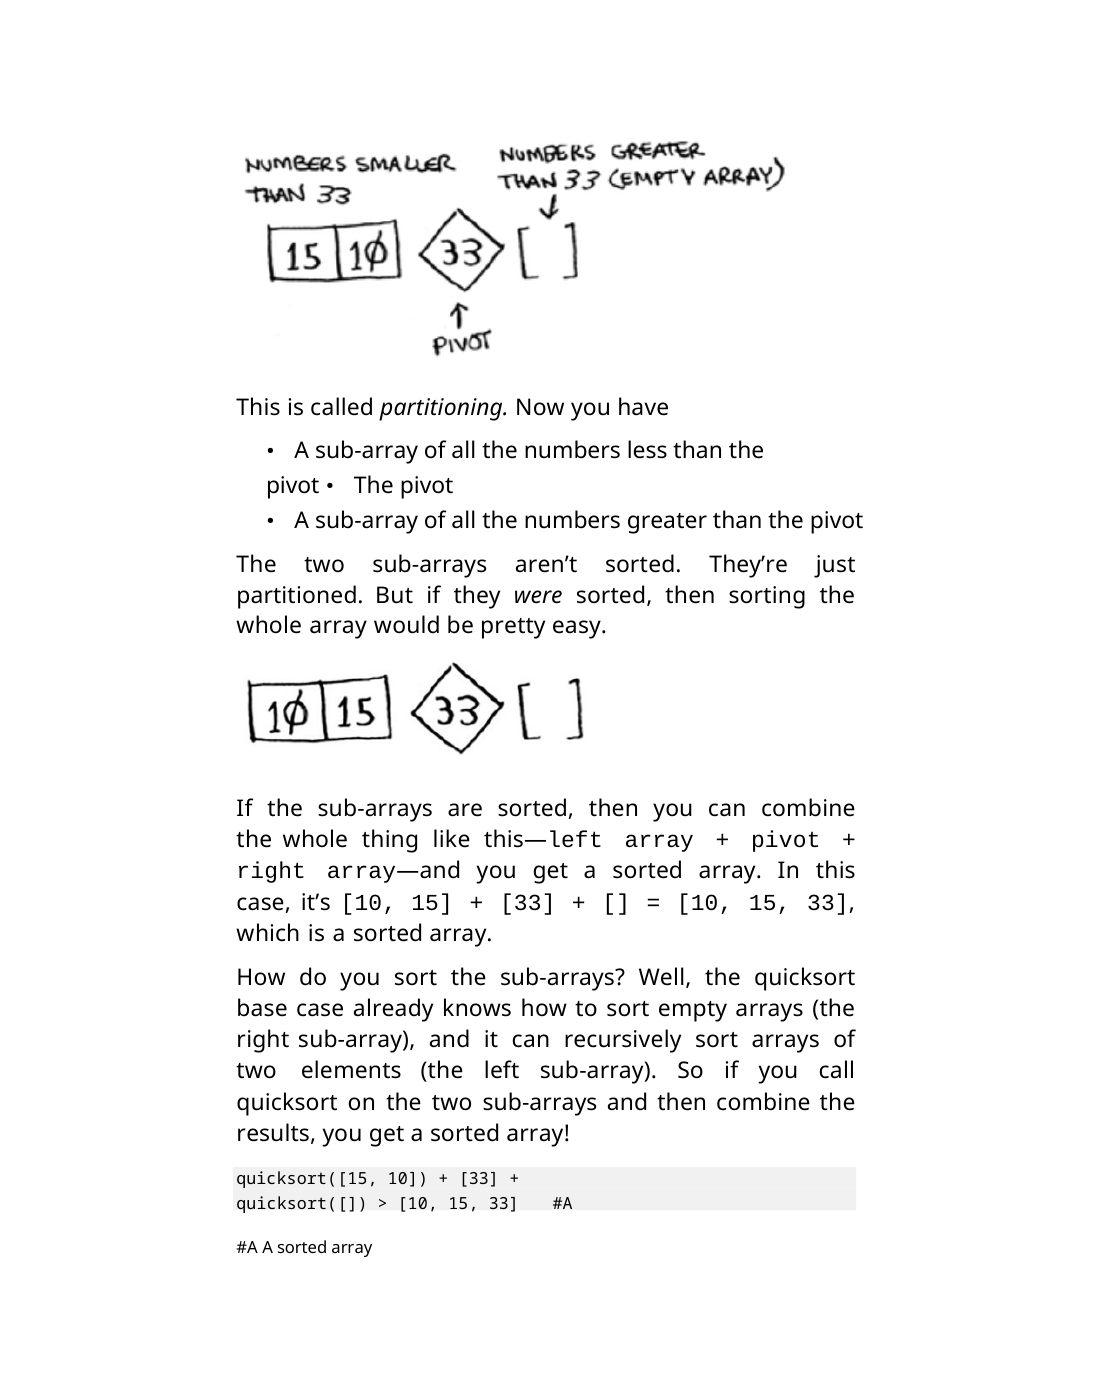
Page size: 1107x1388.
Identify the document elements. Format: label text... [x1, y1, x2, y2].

text If the sub-arrays are sorted, then you can combine the whole thing like this—left array + pivot + right array—and you get a sorted array. In this case, it’s [10, 15] + [33] + [] = [10, 15, 33], which is a sorted array. [236, 792, 855, 948]
picture [236, 127, 805, 366]
text #A A sorted array [236, 1235, 1021, 1258]
text The two sub-arrays aren’t sorted. They’re just partitioned. But if they were sorted, then sorting the whole array would be pretty easy. [236, 548, 855, 641]
text How do you sort the sub-arrays? Well, the quicksort base case already knows how to sort empty arrays (the right sub-array), and it can recursively sort arrays of two elements (the left sub-array). So if you call quicksort on the two sub-arrays and then combine the results, you get a sorted array! [236, 961, 855, 1148]
text quicksort([15, 10]) + [33] + quicksort([]) > [10, 15, 33] #A [236, 1167, 637, 1214]
text • A sub-array of all the numbers less than the pivot • The pivot [266, 434, 800, 500]
text This is called partitioning. Now you have [236, 391, 1021, 422]
text • A sub-array of all the numbers greater than the pivot [266, 504, 1021, 535]
picture [236, 648, 598, 763]
